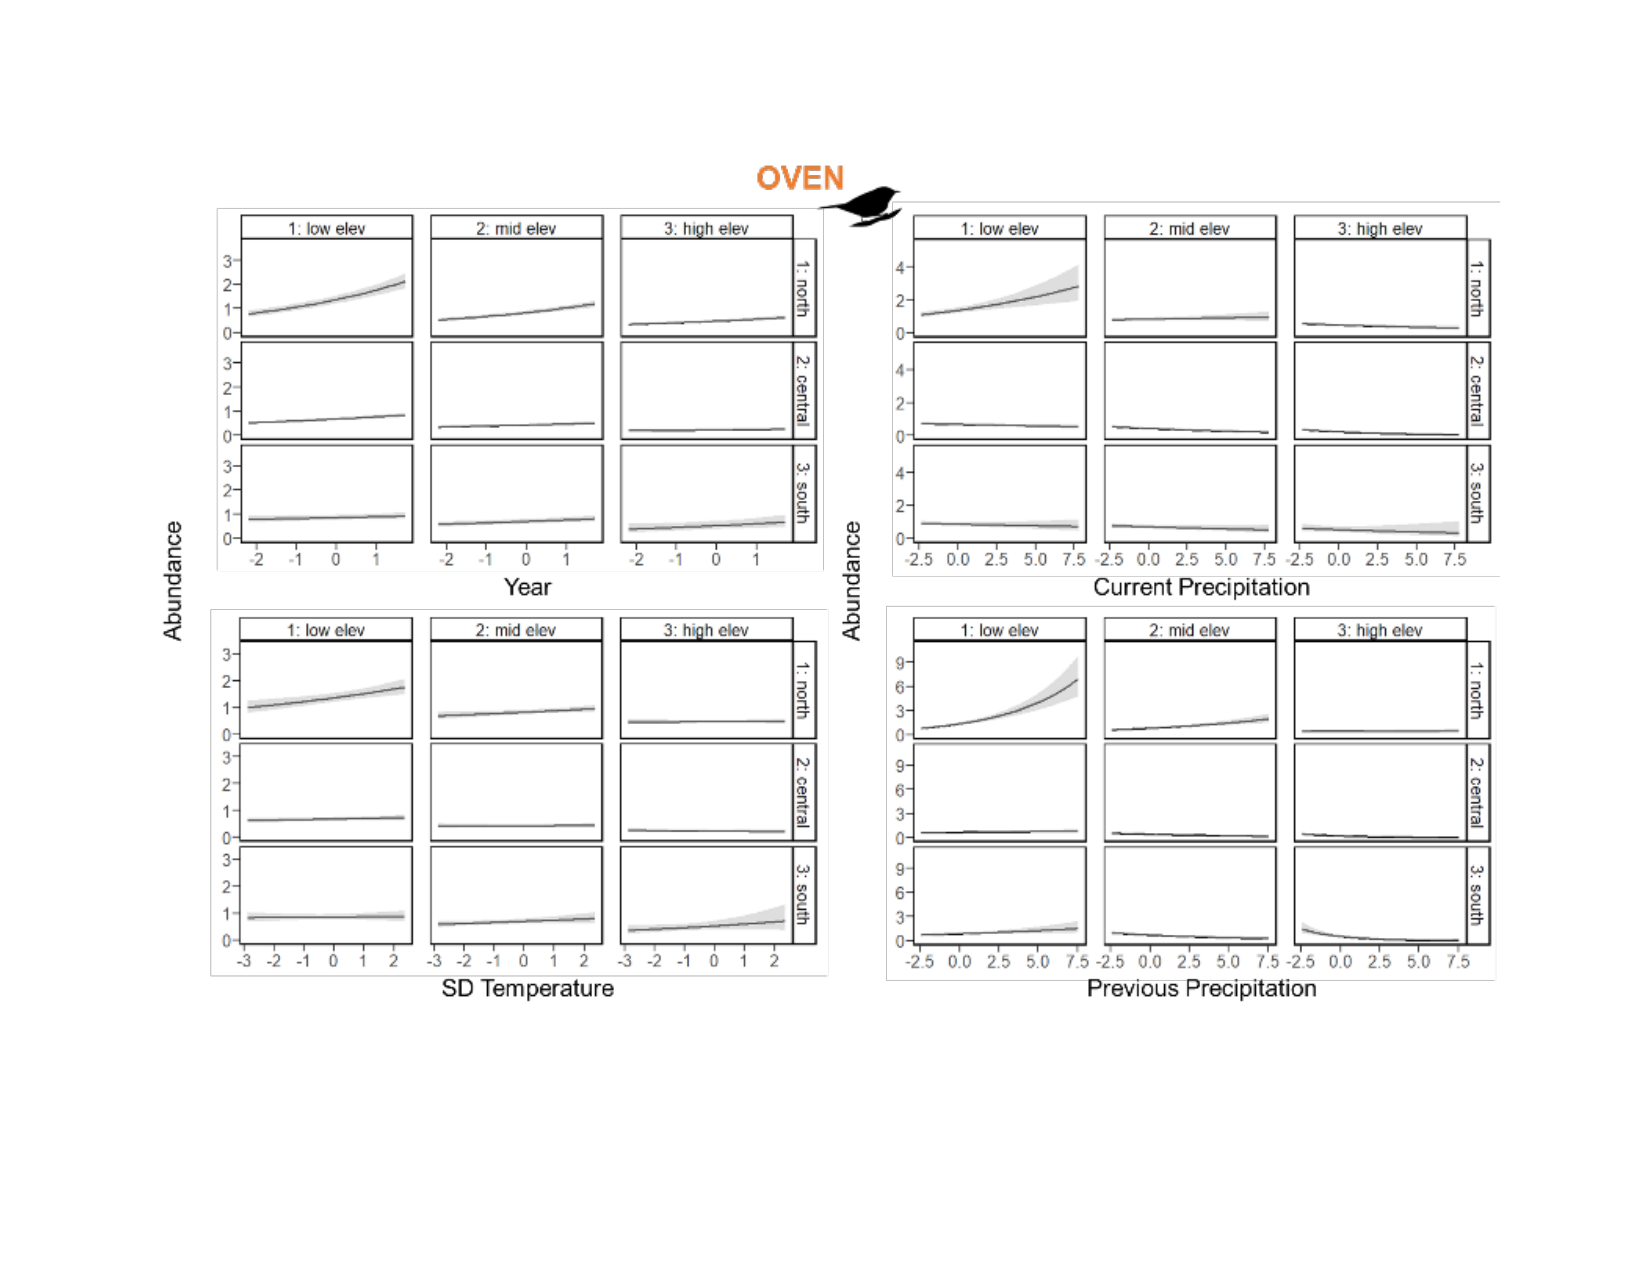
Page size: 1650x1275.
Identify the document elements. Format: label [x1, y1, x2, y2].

picture [150, 150, 1500, 1017]
